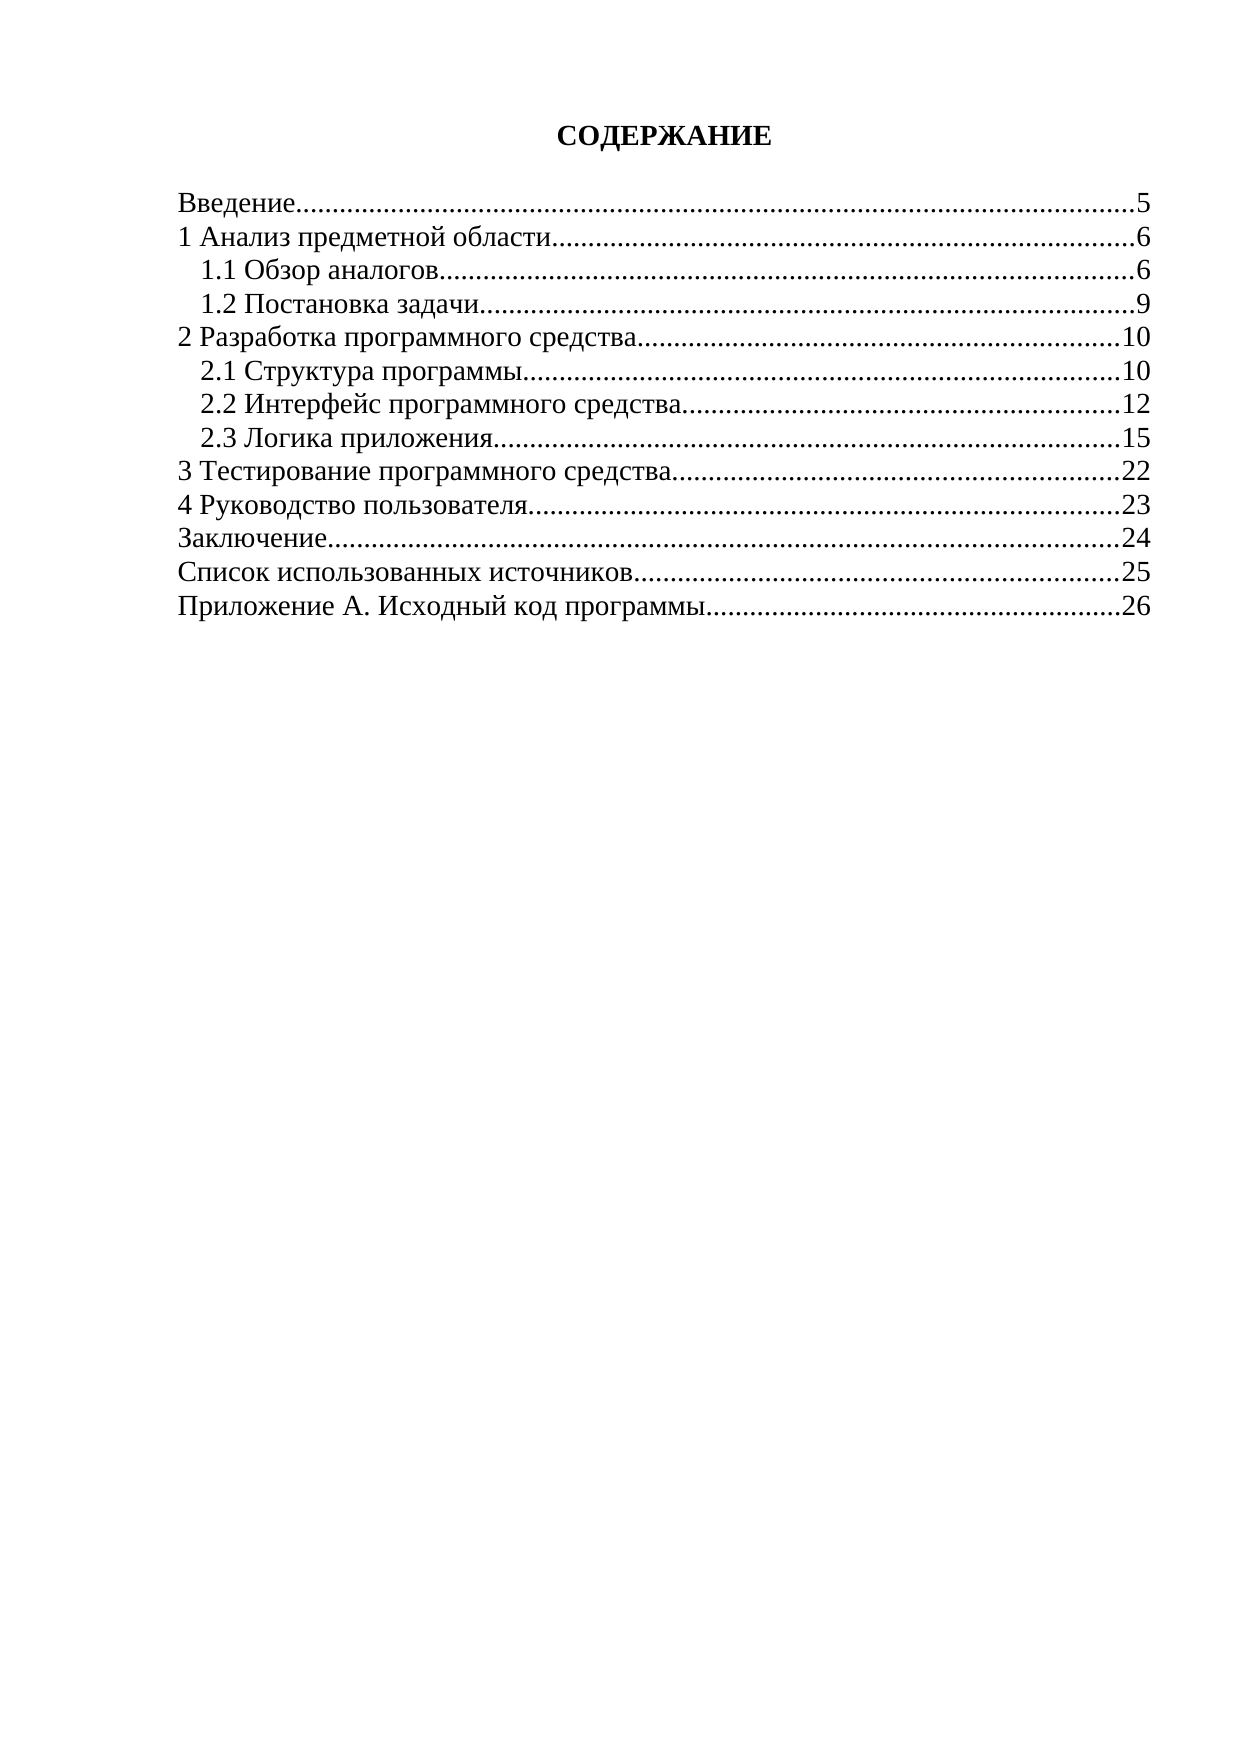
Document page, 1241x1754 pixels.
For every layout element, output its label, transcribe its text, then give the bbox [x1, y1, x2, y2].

text 1.2 Постановка задачи 9 [200, 286, 1152, 319]
text Приложение А. Исходный код программы 26 [177, 588, 1152, 621]
text 2.2 Интерфейс программного средства 12 [200, 386, 1152, 420]
text Заключение 24 [177, 521, 1152, 554]
text Список использованных источников 25 [177, 554, 1152, 588]
text Введение 5 [177, 185, 1152, 219]
text 2.3 Логика приложения 15 [200, 420, 1152, 453]
text 2.1 Структура программы 10 [200, 353, 1152, 386]
text 2 Разработка программного средства 10 [177, 319, 1152, 353]
text 1.1 Обзор аналогов 6 [200, 252, 1152, 286]
text 3 Тестирование программного средства 22 [177, 453, 1152, 487]
text СОДЕРЖАНИЕ [177, 118, 1152, 152]
text 4 Руководство пользователя 23 [177, 487, 1152, 521]
text 1 Анализ предметной области 6 [177, 219, 1152, 252]
